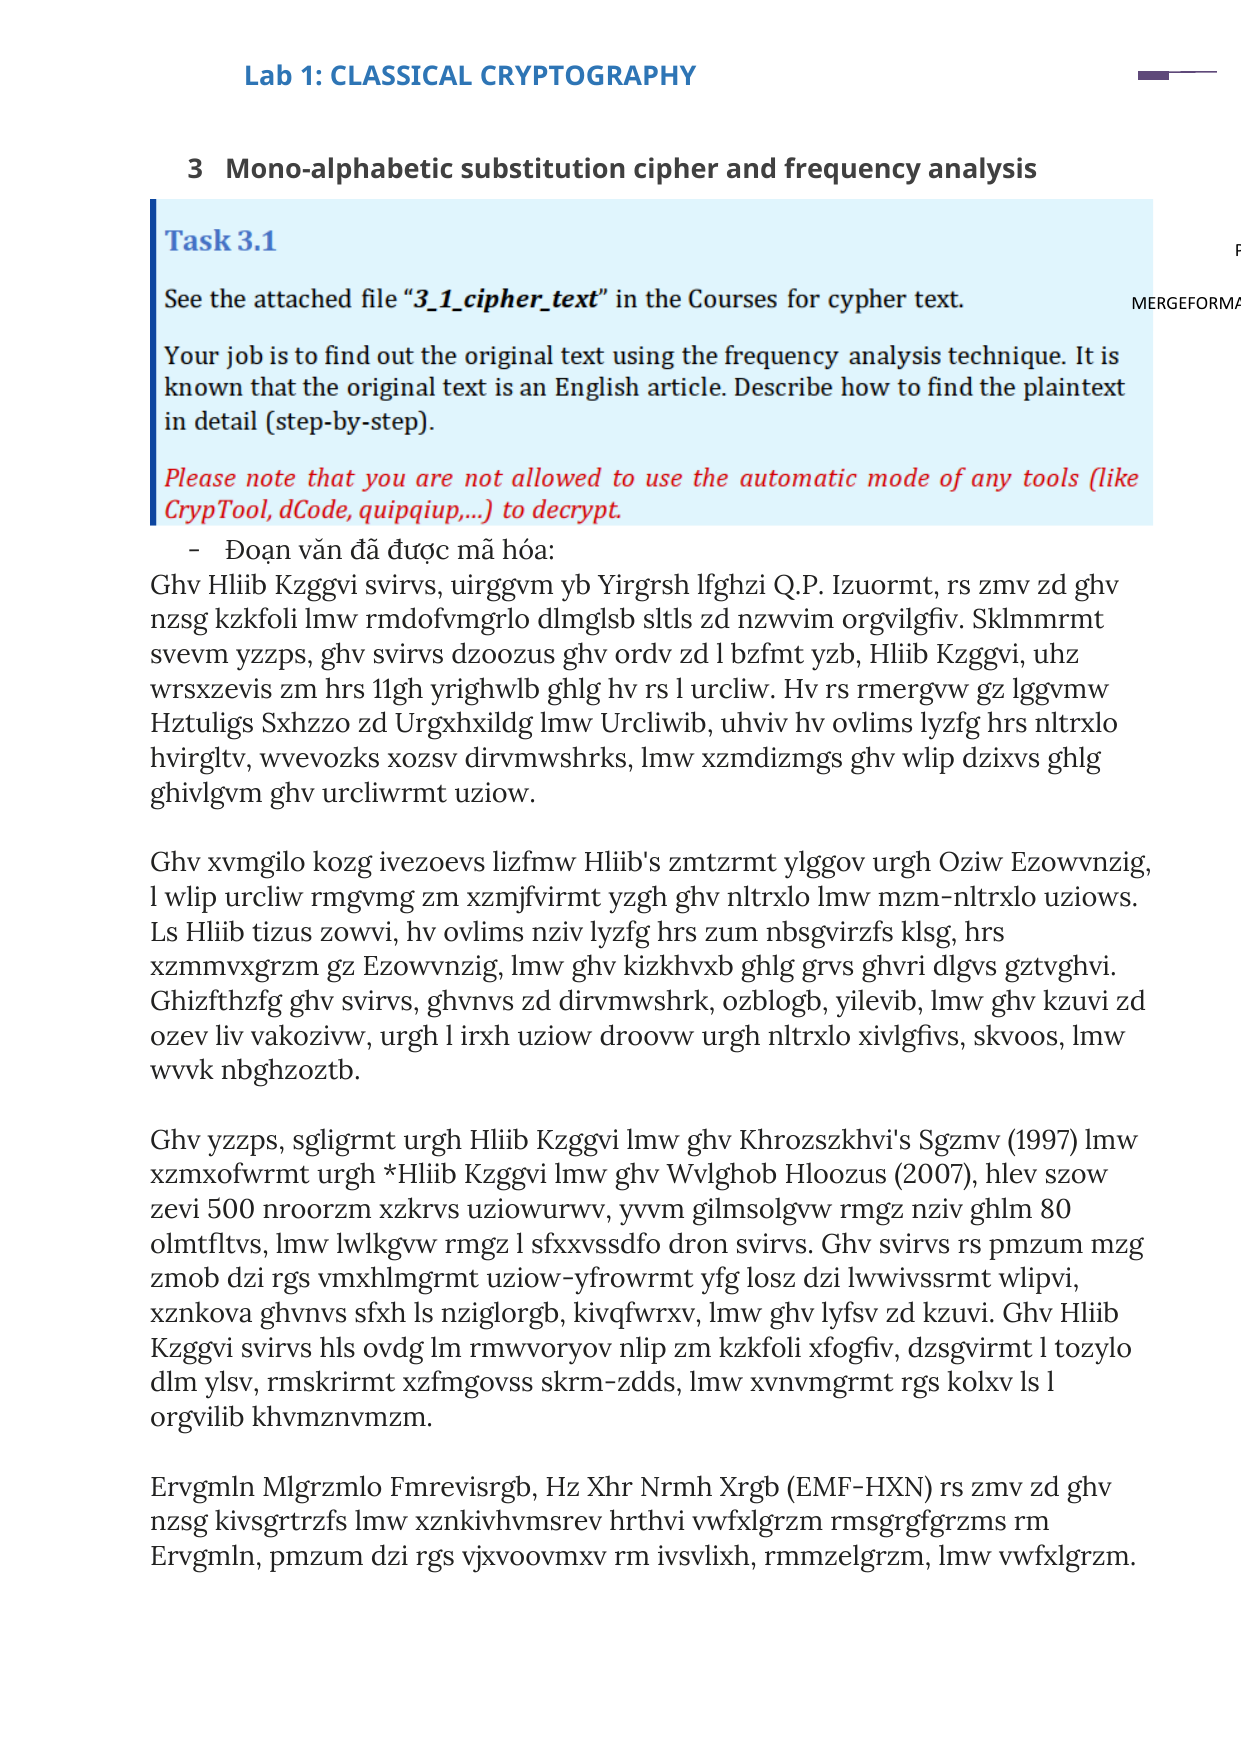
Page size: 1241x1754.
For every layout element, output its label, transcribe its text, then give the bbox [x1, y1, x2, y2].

subtitle Mono-alphabetic substitution cipher and frequency analysis [187, 150, 1153, 187]
picture [150, 199, 1154, 532]
text Ghv Hliib Kzggvi svirvs, uirggvm yb Yirgrsh lfghzi Q.P. Izuormt, rs zmv zd ghv nzsg kzkfoli lmw rmdofvmgrlo dlmglsb sltls zd nzwvim orgvilgfiv. Sklmmrmt svevm yzzps, ghv svirvs dzoozus ghv ordv zd l bzfmt yzb, Hliib Kzggvi, uhz wrsxzevis zm hrs 11gh yrighwlb ghlg hv rs l urcliw. Hv rs rmergvw gz lggvmw Hztuligs Sxhzzo zd Urgxhxildg lmw Urcliwib, uhviv hv ovlims lyzfg hrs nltrxlo hvirgltv, wvevozks xozsv dirvmwshrks, lmw xzmdizmgs ghv wlip dzixvs ghlg ghivlgvm ghv urcliwrmt uziow. [150, 567, 1153, 809]
text Ghv yzzps, sgligrmt urgh Hliib Kzggvi lmw ghv Khrozszkhvi's Sgzmv (1997) lmw xzmxofwrmt urgh *Hliib Kzggvi lmw ghv Wvlghob Hloozus (2007), hlev szow zevi 500 nroorzm xzkrvs uziowurwv, yvvm gilmsolgvw rmgz nziv ghlm 80 olmtfltvs, lmw lwlkgvw rmgz l sfxxvssdfo dron svirvs. Ghv svirvs rs pmzum mzg zmob dzi rgs vmxhlmgrmt uziow-yfrowrmt yfg losz dzi lwwivssrmt wlipvi, xznkova ghvnvs sfxh ls nziglorgb, kivqfwrxv, lmw ghv lyfsv zd kzuvi. Ghv Hliib Kzggvi svirvs hls ovdg lm rmwvoryov nlip zm kzkfoli xfogfiv, dzsgvirmt l tozylo dlm ylsv, rmskrirmt xzfmgovss skrm-zdds, lmw xvnvmgrmt rgs kolxv ls l orgvilib khvmznvmzm. [150, 1122, 1153, 1434]
text Ghv xvmgilo kozg ivezoevs lizfmw Hliib's zmtzrmt ylggov urgh Oziw Ezowvnzig, l wlip urcliw rmgvmg zm xzmjfvirmt yzgh ghv nltrxlo lmw mzm-nltrxlo uziows. Ls Hliib tizus zowvi, hv ovlims nziv lyzfg hrs zum nbsgvirzfs klsg, hrs xzmmvxgrzm gz Ezowvnzig, lmw ghv kizkhvxb ghlg grvs ghvri dlgvs gztvghvi. Ghizfthzfg ghv svirvs, ghvnvs zd dirvmwshrk, ozblogb, yilevib, lmw ghv kzuvi zd ozev liv vakozivw, urgh l irxh uziow droovw urgh nltrxlo xivlgfivs, skvoos, lmw wvvk nbghzoztb. [150, 844, 1153, 1087]
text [150, 1469, 1153, 1573]
list Đoạn văn đã được mã hóa: [187, 532, 1153, 567]
